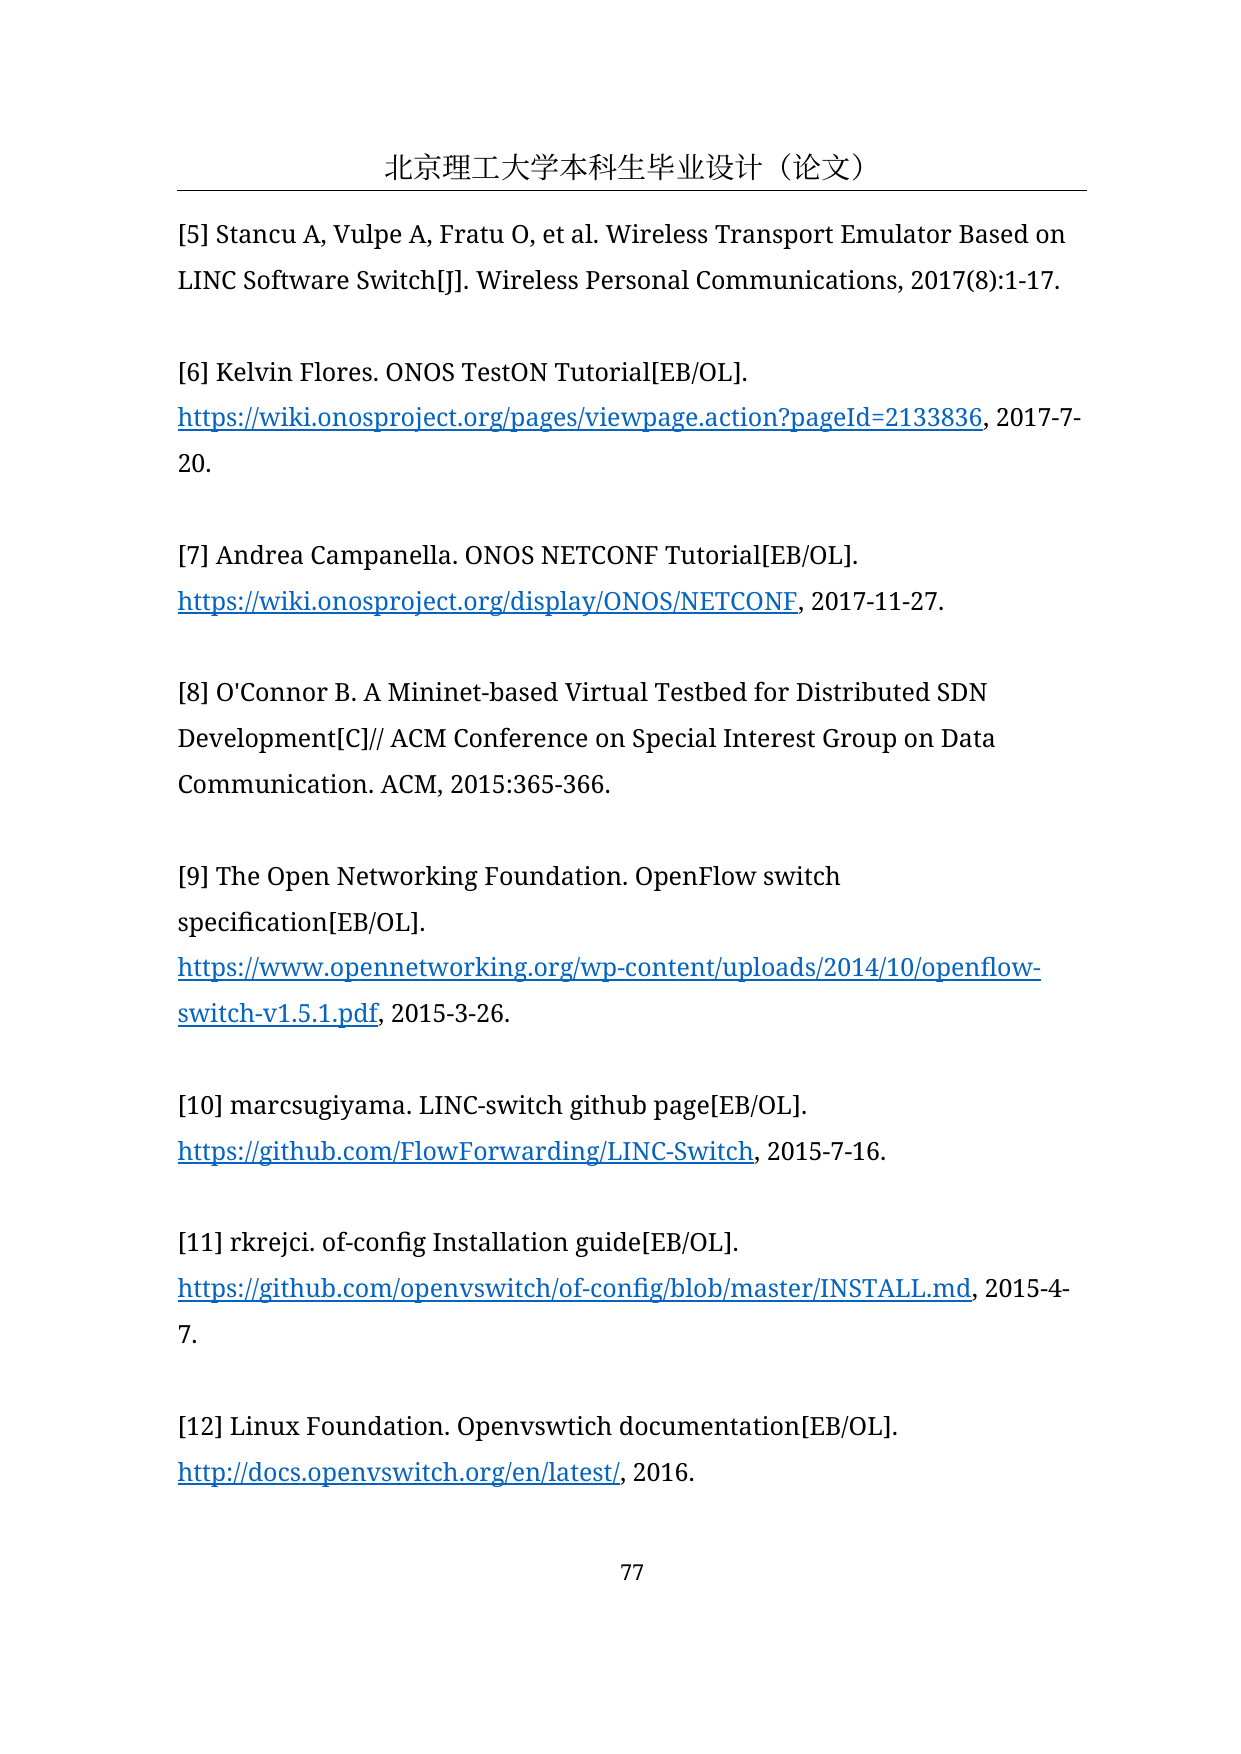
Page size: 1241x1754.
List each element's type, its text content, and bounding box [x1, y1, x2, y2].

text [5] Stancu A, Vulpe A, Fratu O, et al. Wireless Transport Emulator Based on LINC Software Switch[J]. Wireless Personal Communications, 2017(8):1-17. [177, 207, 1087, 298]
text [8] O'Connor B. A Mininet-based Virtual Testbed for Distributed SDN Development[C]// ACM Conference on Special Interest Group on Data Communication. ACM, 2015:365-366. [177, 665, 1087, 803]
text [11] rkrejci. of-config Installation guide[EB/OL]. [177, 1215, 1087, 1261]
text [10] marcsugiyama. LINC-switch github page[EB/OL]. https://github.com/FlowForwarding/LINC-Switch, 2015-7-16. [177, 1078, 1087, 1169]
text https://github.com/openvswitch/of-config/blob/master/INSTALL.md, 2015-4-7. [177, 1261, 1087, 1353]
text [12] Linux Foundation. Openvswtich documentation[EB/OL]. [177, 1398, 1087, 1444]
text [9] The Open Networking Foundation. OpenFlow switch specification[EB/OL]. https://www.opennetworking.org/wp-content/uploads/2014/10/openflow-switch-v1.5.1.pdf, 2015-3-26. [177, 848, 1087, 1032]
text http://docs.openvswitch.org/en/latest/, 2016. [177, 1444, 1087, 1490]
text [6] Kelvin Flores. ONOS TestON Tutorial[EB/OL]. https://wiki.onosproject.org/pages/viewpage.action?pageId=2133836, 2017-7-20. [177, 344, 1087, 482]
text [7] Andrea Campanella. ONOS NETCONF Tutorial[EB/OL]. https://wiki.onosproject.org/display/ONOS/NETCONF, 2017-11-27. [177, 528, 1087, 619]
